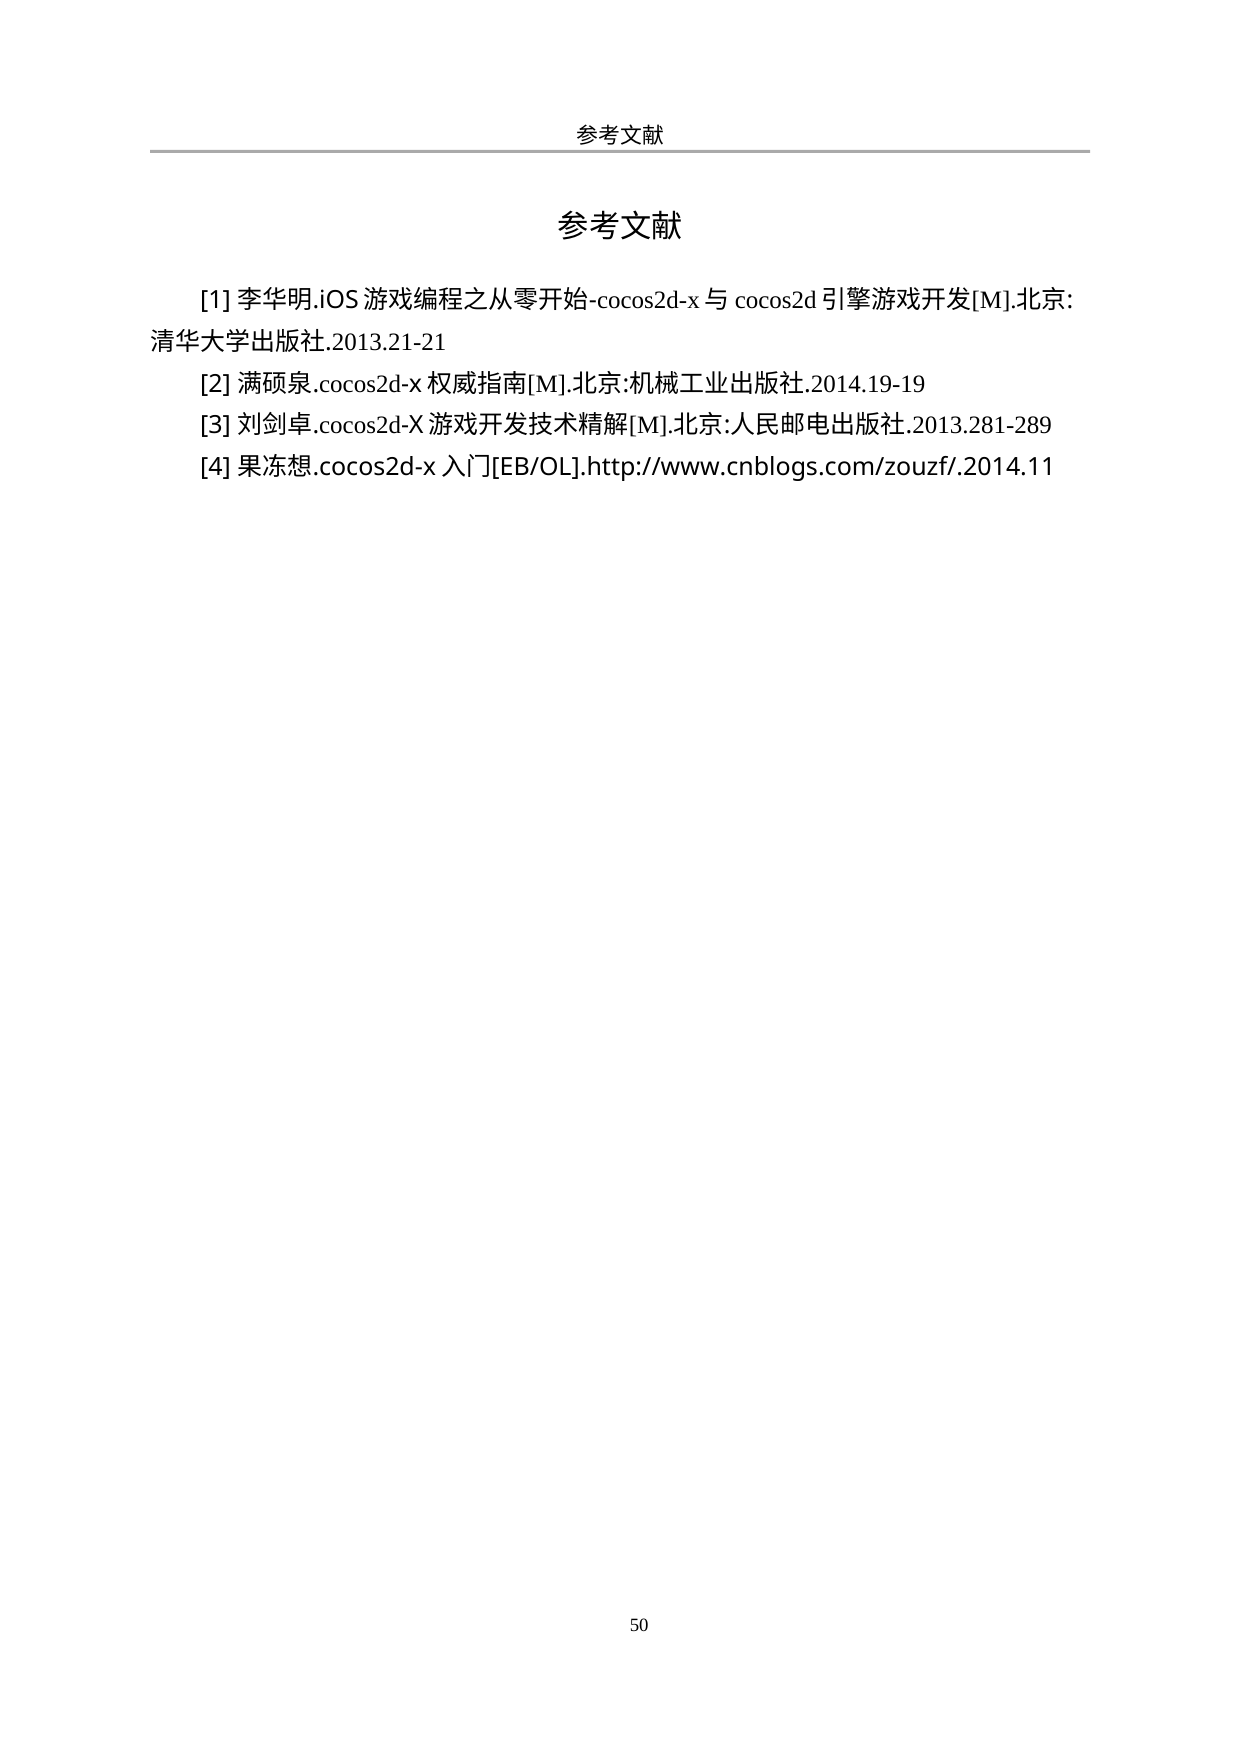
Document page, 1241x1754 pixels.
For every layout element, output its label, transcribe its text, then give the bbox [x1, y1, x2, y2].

text [3] 刘剑卓.cocos2d-X游戏开发技术精解[M].北京:人民邮电出版社.2013.281-289 [150, 401, 1090, 442]
text [4] 果冻想.cocos2d-x入门[EB/OL].http://www.cnblogs.com/zouzf/.2014.11 [150, 442, 1090, 484]
text [1] 李华明.iOS游戏编程之从零开始-cocos2d-x与cocos2d引擎游戏开发[M].北京:清华大学出版社.2013.21-21 [150, 276, 1090, 359]
text [2] 满硕泉.cocos2d-x权威指南[M].北京:机械工业出版社.2014.19-19 [150, 359, 1090, 401]
